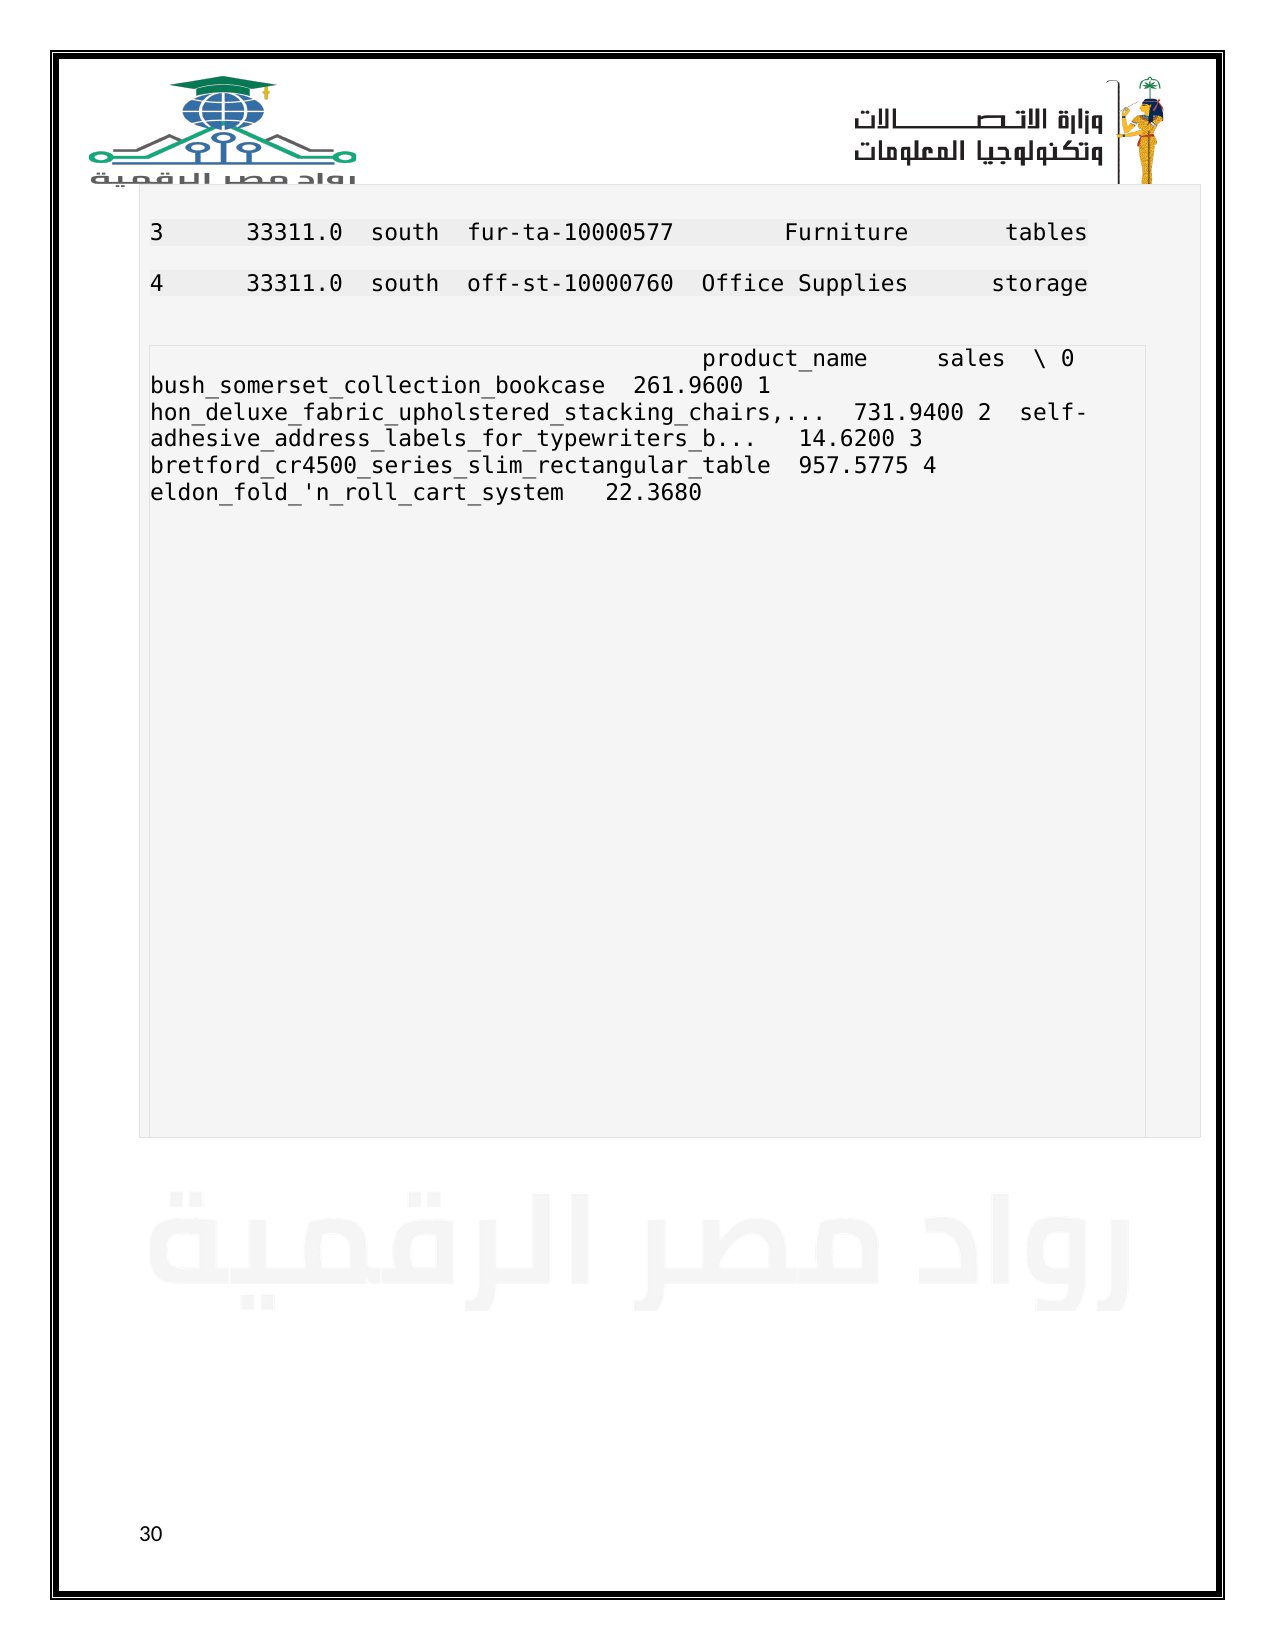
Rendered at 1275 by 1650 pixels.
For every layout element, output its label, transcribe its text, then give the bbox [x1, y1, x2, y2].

table_header 3 33311.0 south fur-ta-10000577 Furniture tables 4 33311.0 south off-st-10000760 Office Supplies storage most_frequent_product_id sub_category0 fur-bo-10001798 Unknown1 fur-ch-10000454 Unknown2 off-la-10000240 Unknown3 fur-ta-10000577 Unknown4 off-st-10000760 Unknown # Replace 'product_id' with 'most_frequent_product_id' df['product_id'] = df['most_frequent_product_id'] # Drop the 'most_frequent_product_id' column if no longer needed df.drop(columns=['most_frequent_product_id'], inplace=True) # Verify the change print(df[['product_name', 'product_id']].head()) [140, 185, 1200, 1137]
picture [855, 76, 1164, 184]
picture [88, 76, 357, 187]
table_header [150, 346, 1145, 1137]
